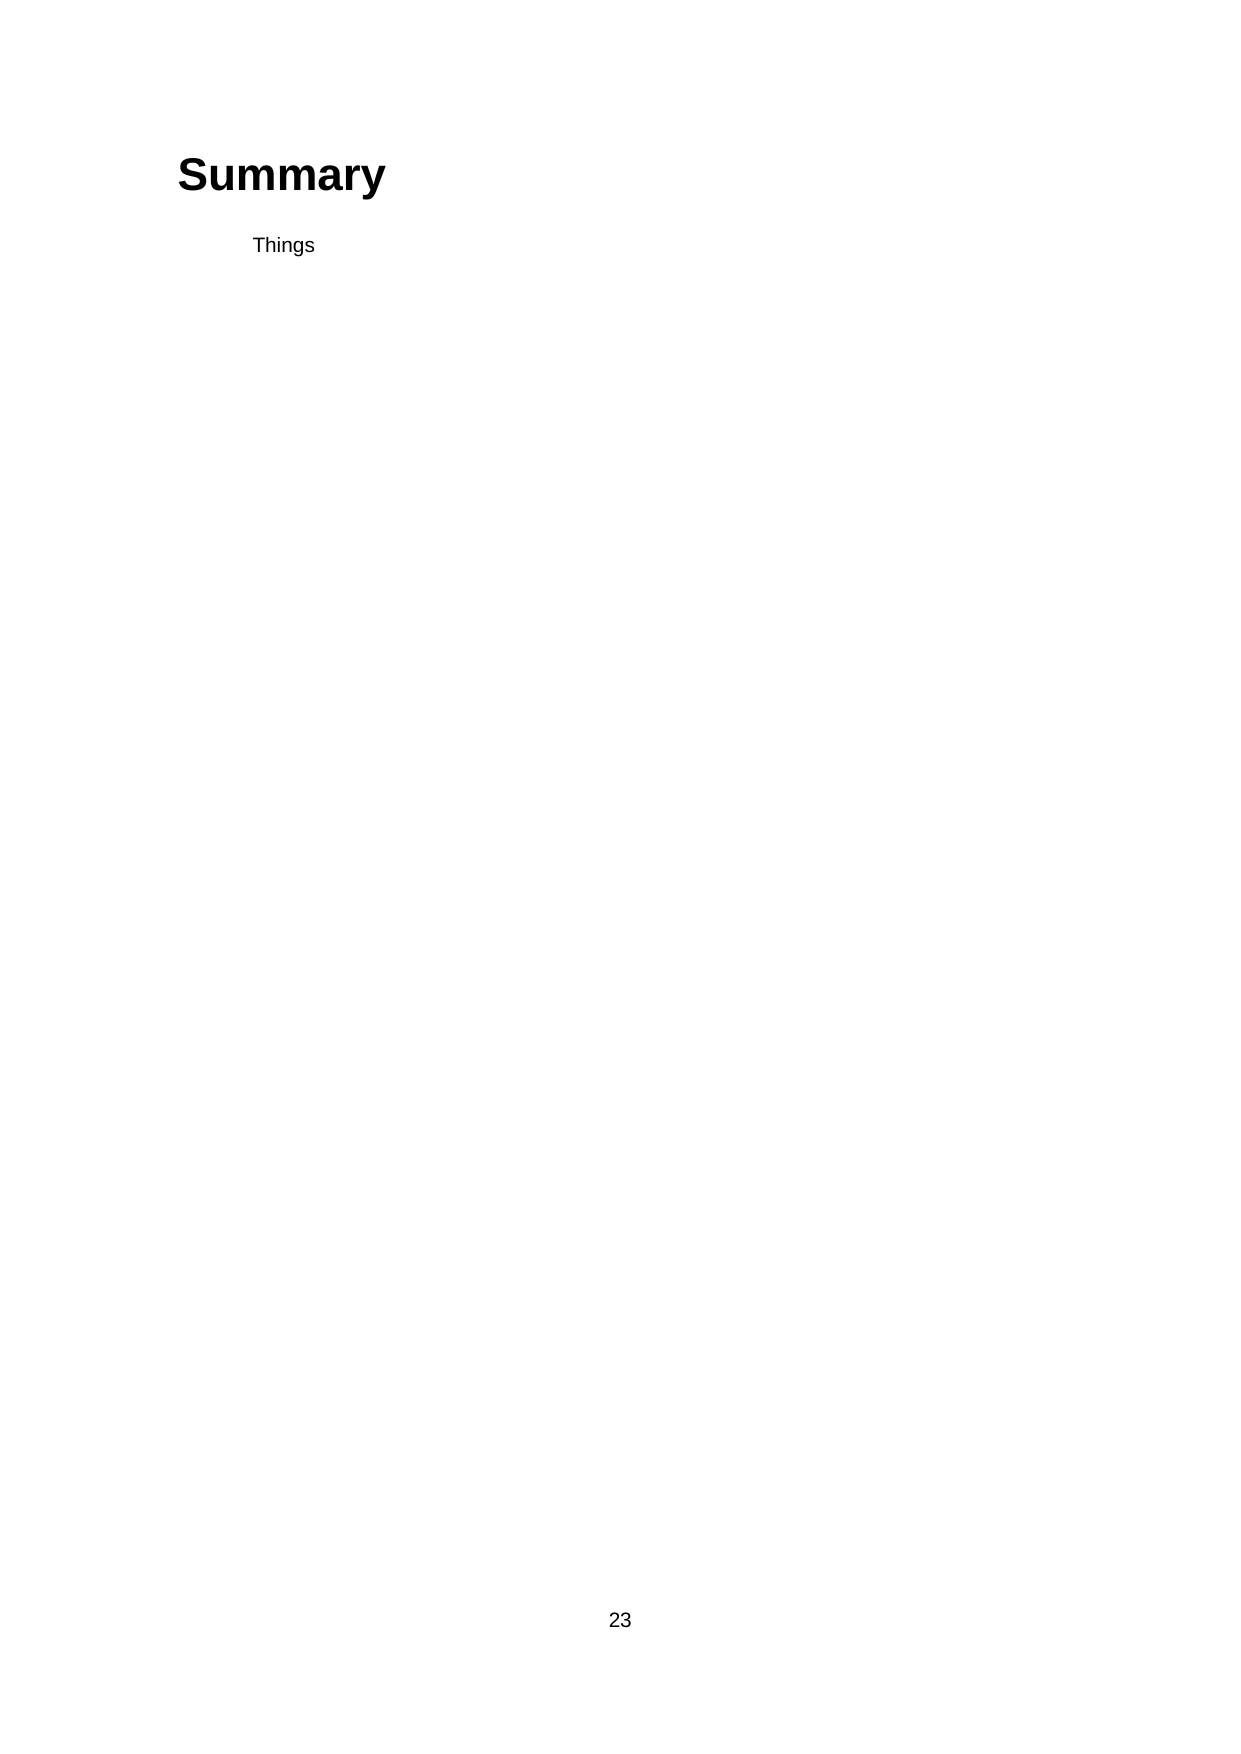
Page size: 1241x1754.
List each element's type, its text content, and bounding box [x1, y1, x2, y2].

text Summary [177, 148, 1063, 200]
text Things [177, 233, 1063, 257]
